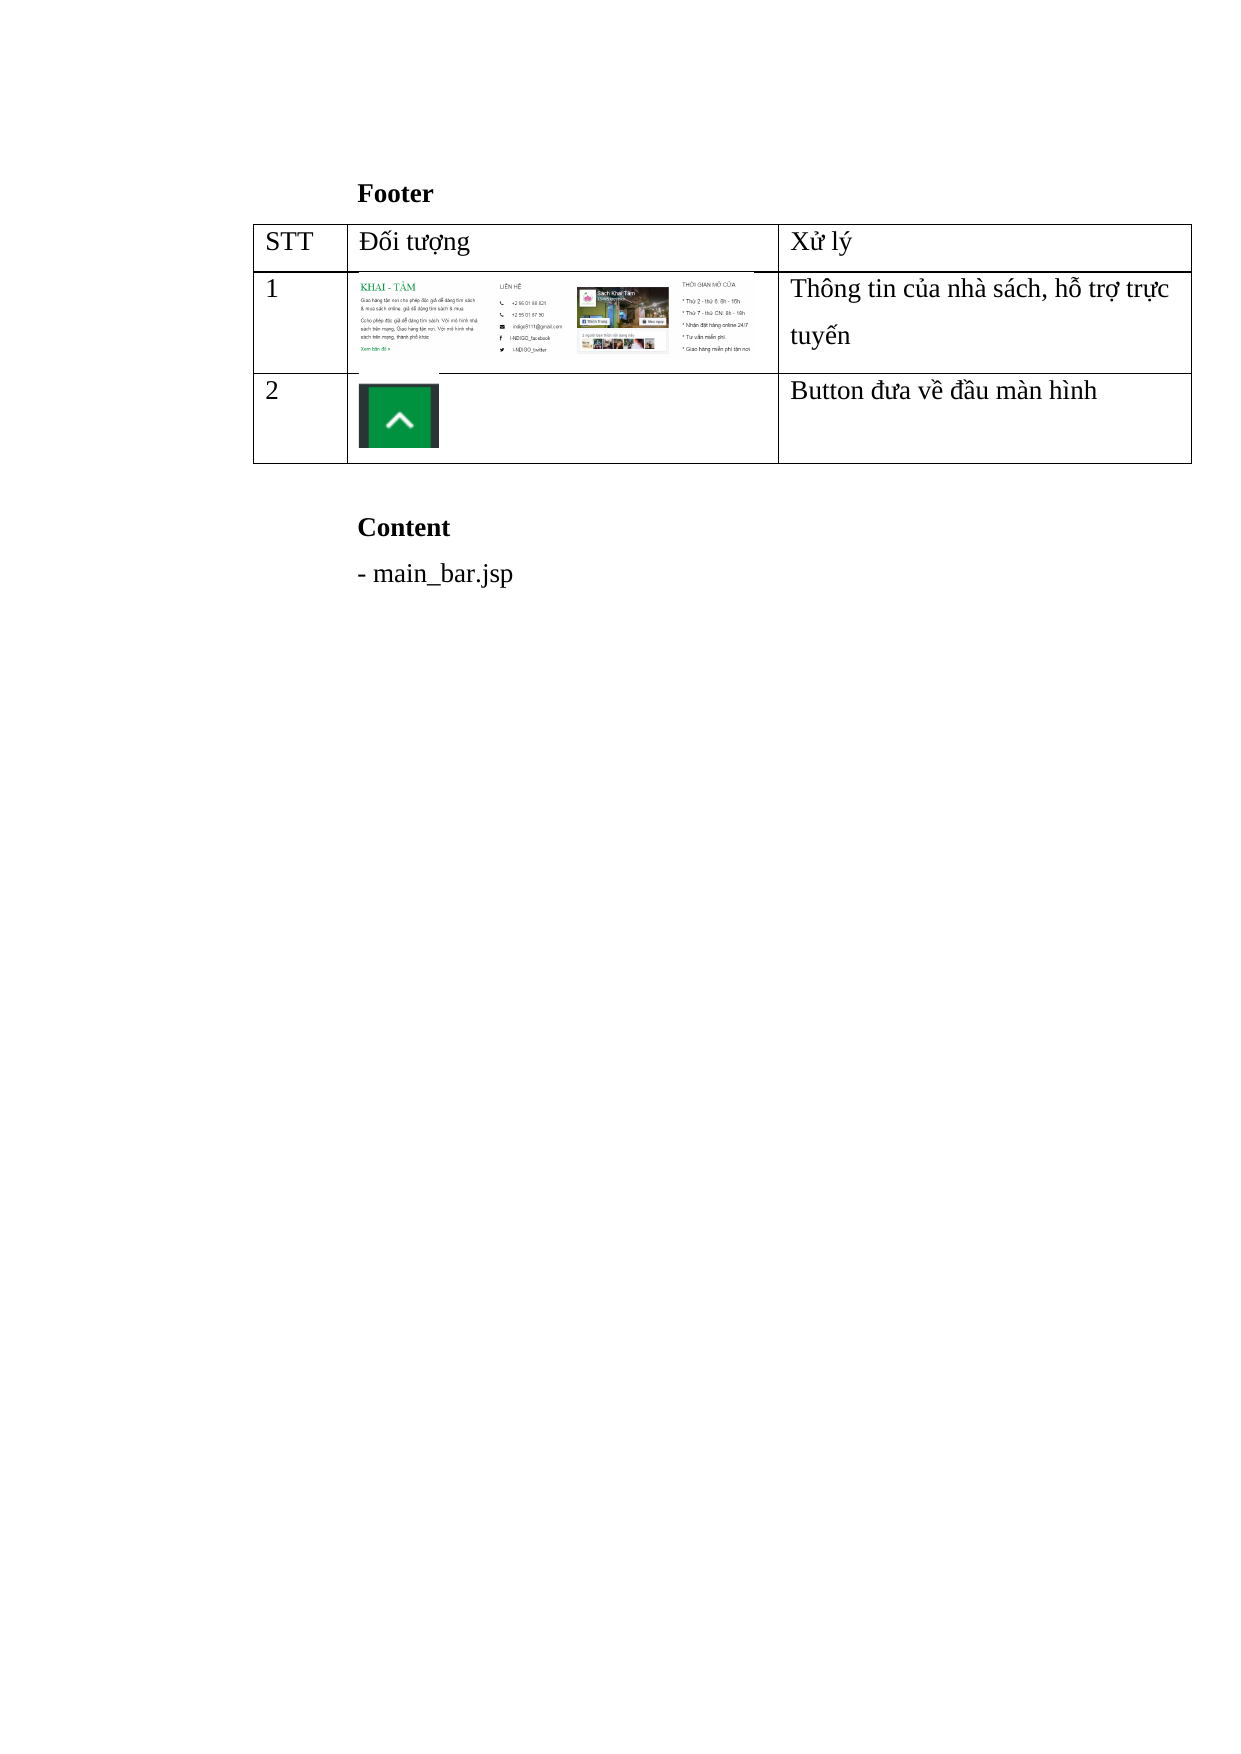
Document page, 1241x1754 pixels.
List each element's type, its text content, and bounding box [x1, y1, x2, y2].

picture [358, 373, 439, 448]
table_header Xử lý [779, 225, 1191, 271]
text Content [357, 511, 1122, 542]
table_cell [348, 273, 778, 373]
table_cell 1 [254, 273, 347, 373]
table_cell Button đưa về đầu màn hình [779, 374, 1191, 463]
table_cell [348, 374, 778, 463]
table_header Đối tượng [348, 225, 778, 271]
text Footer [282, 177, 1122, 208]
picture [358, 272, 754, 358]
table_header STT [254, 225, 347, 271]
table_cell 2 [254, 374, 347, 463]
text - main_bar.jsp [357, 558, 1122, 589]
table_cell Thông tin của nhà sách, hỗ trợ trực tuyến [779, 273, 1191, 373]
